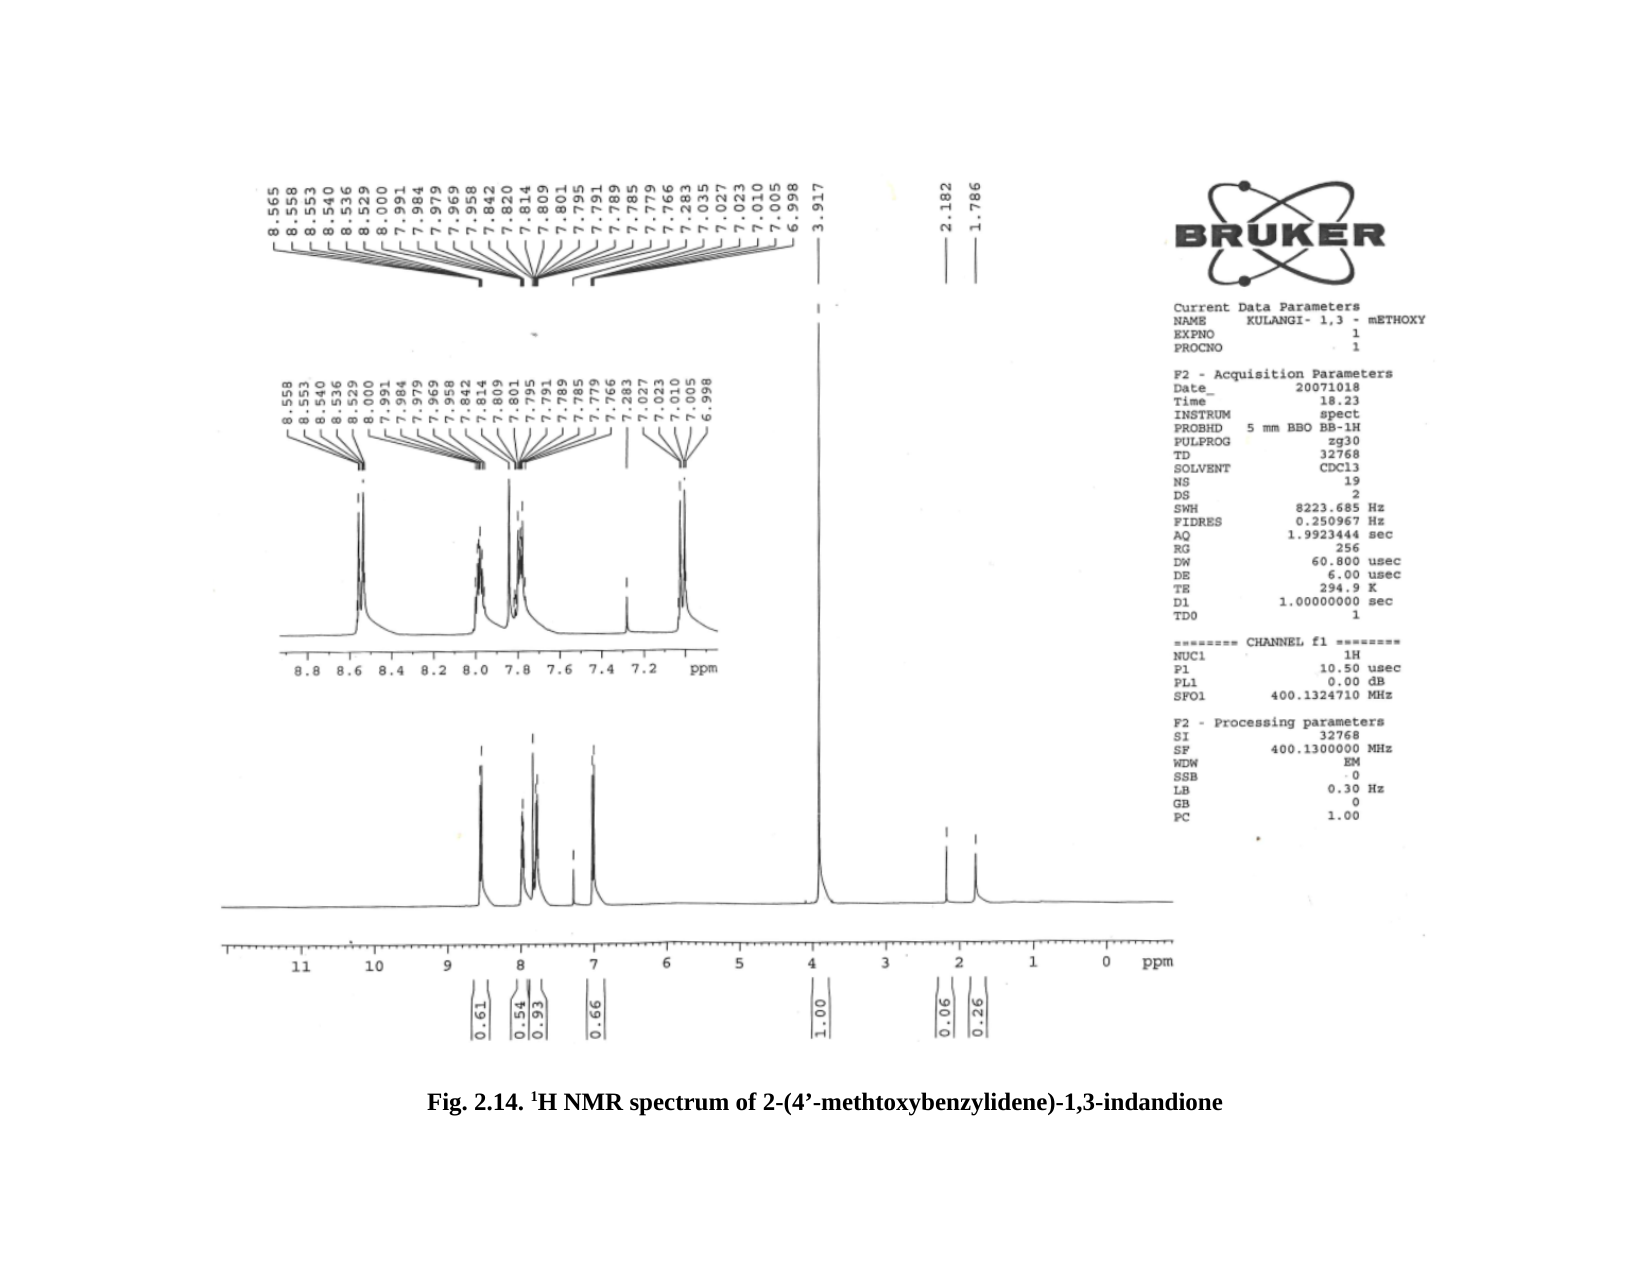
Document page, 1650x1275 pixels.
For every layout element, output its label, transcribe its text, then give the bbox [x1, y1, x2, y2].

picture [206, 153, 1445, 1059]
text Fig. 2.14. 1H NMR spectrum of 2-(4’-methtoxybenzylidene)-1,3-indandione [150, 1087, 1500, 1116]
